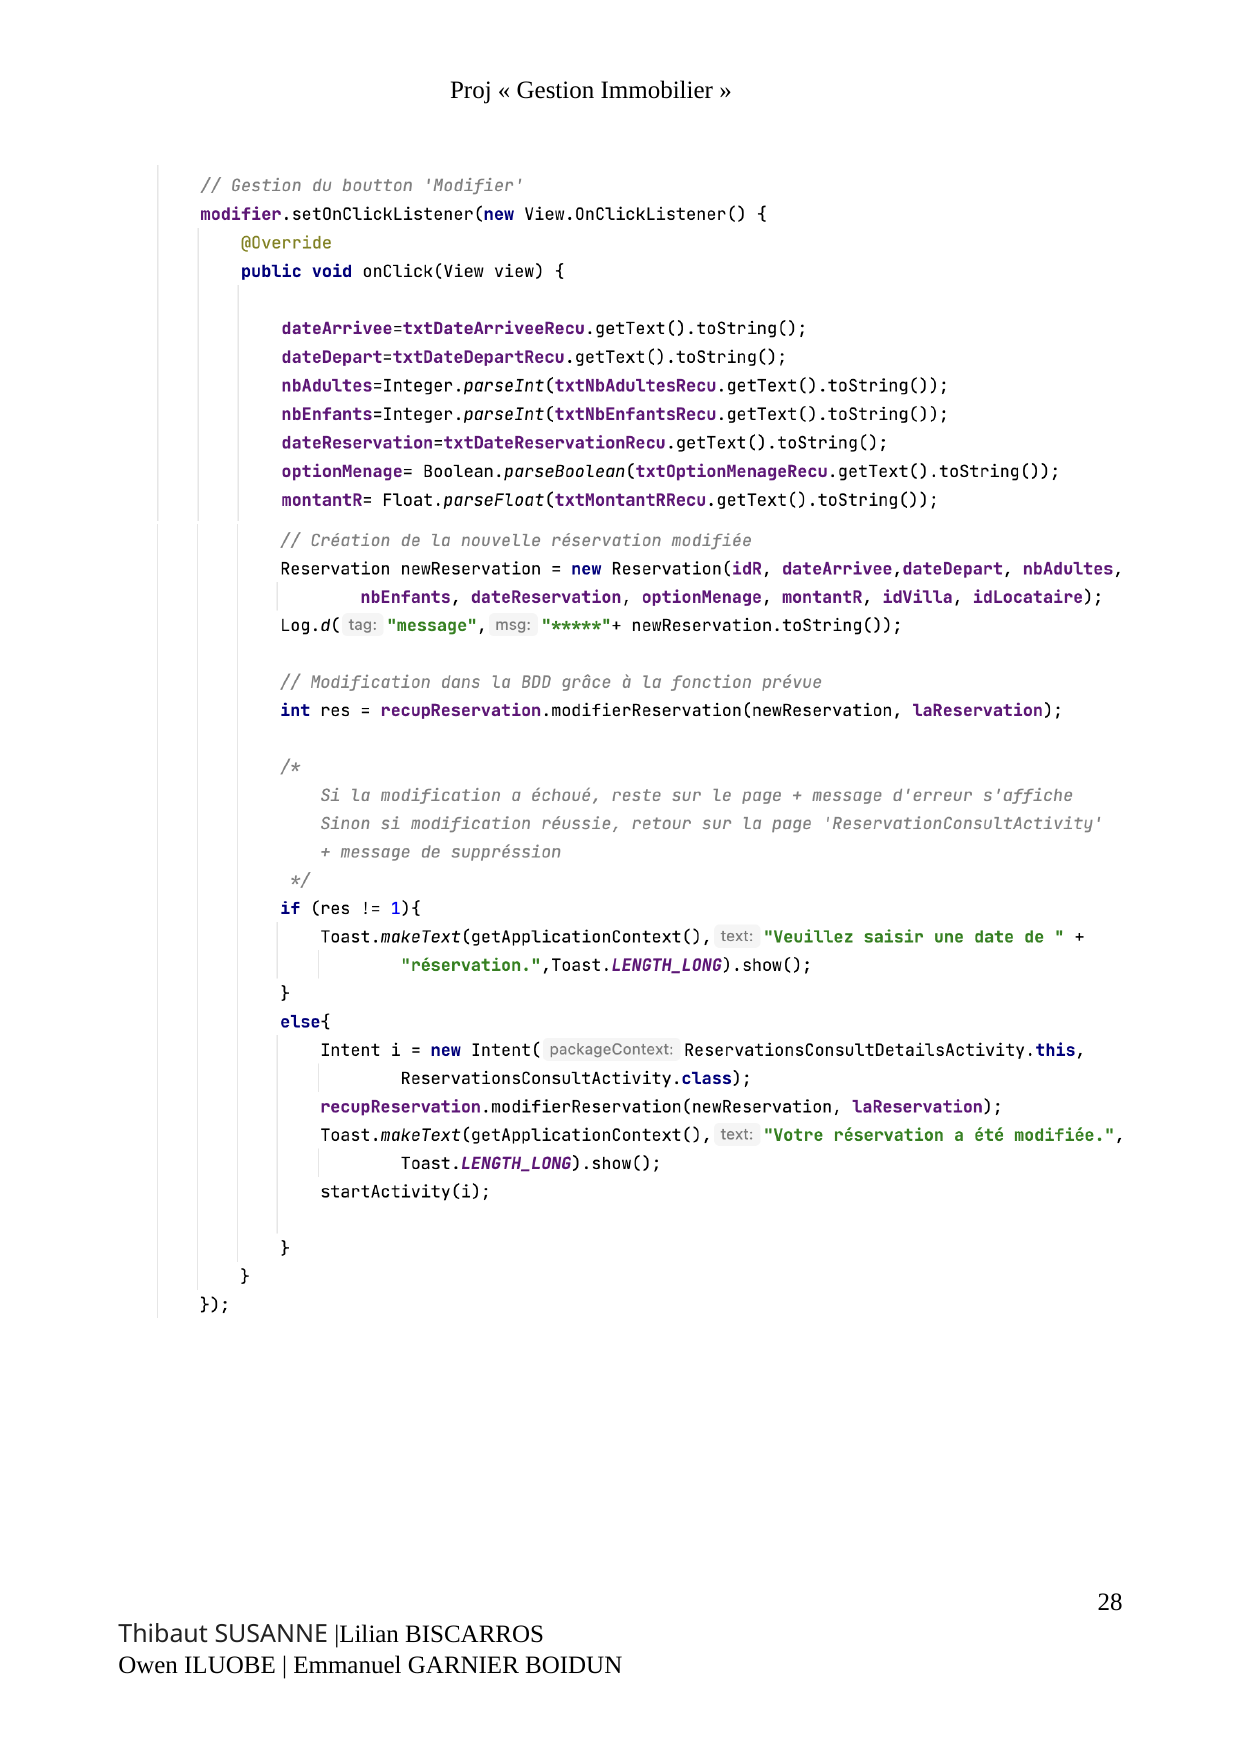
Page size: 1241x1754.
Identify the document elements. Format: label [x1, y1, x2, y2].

picture [118, 524, 1123, 1318]
picture [118, 165, 1123, 521]
